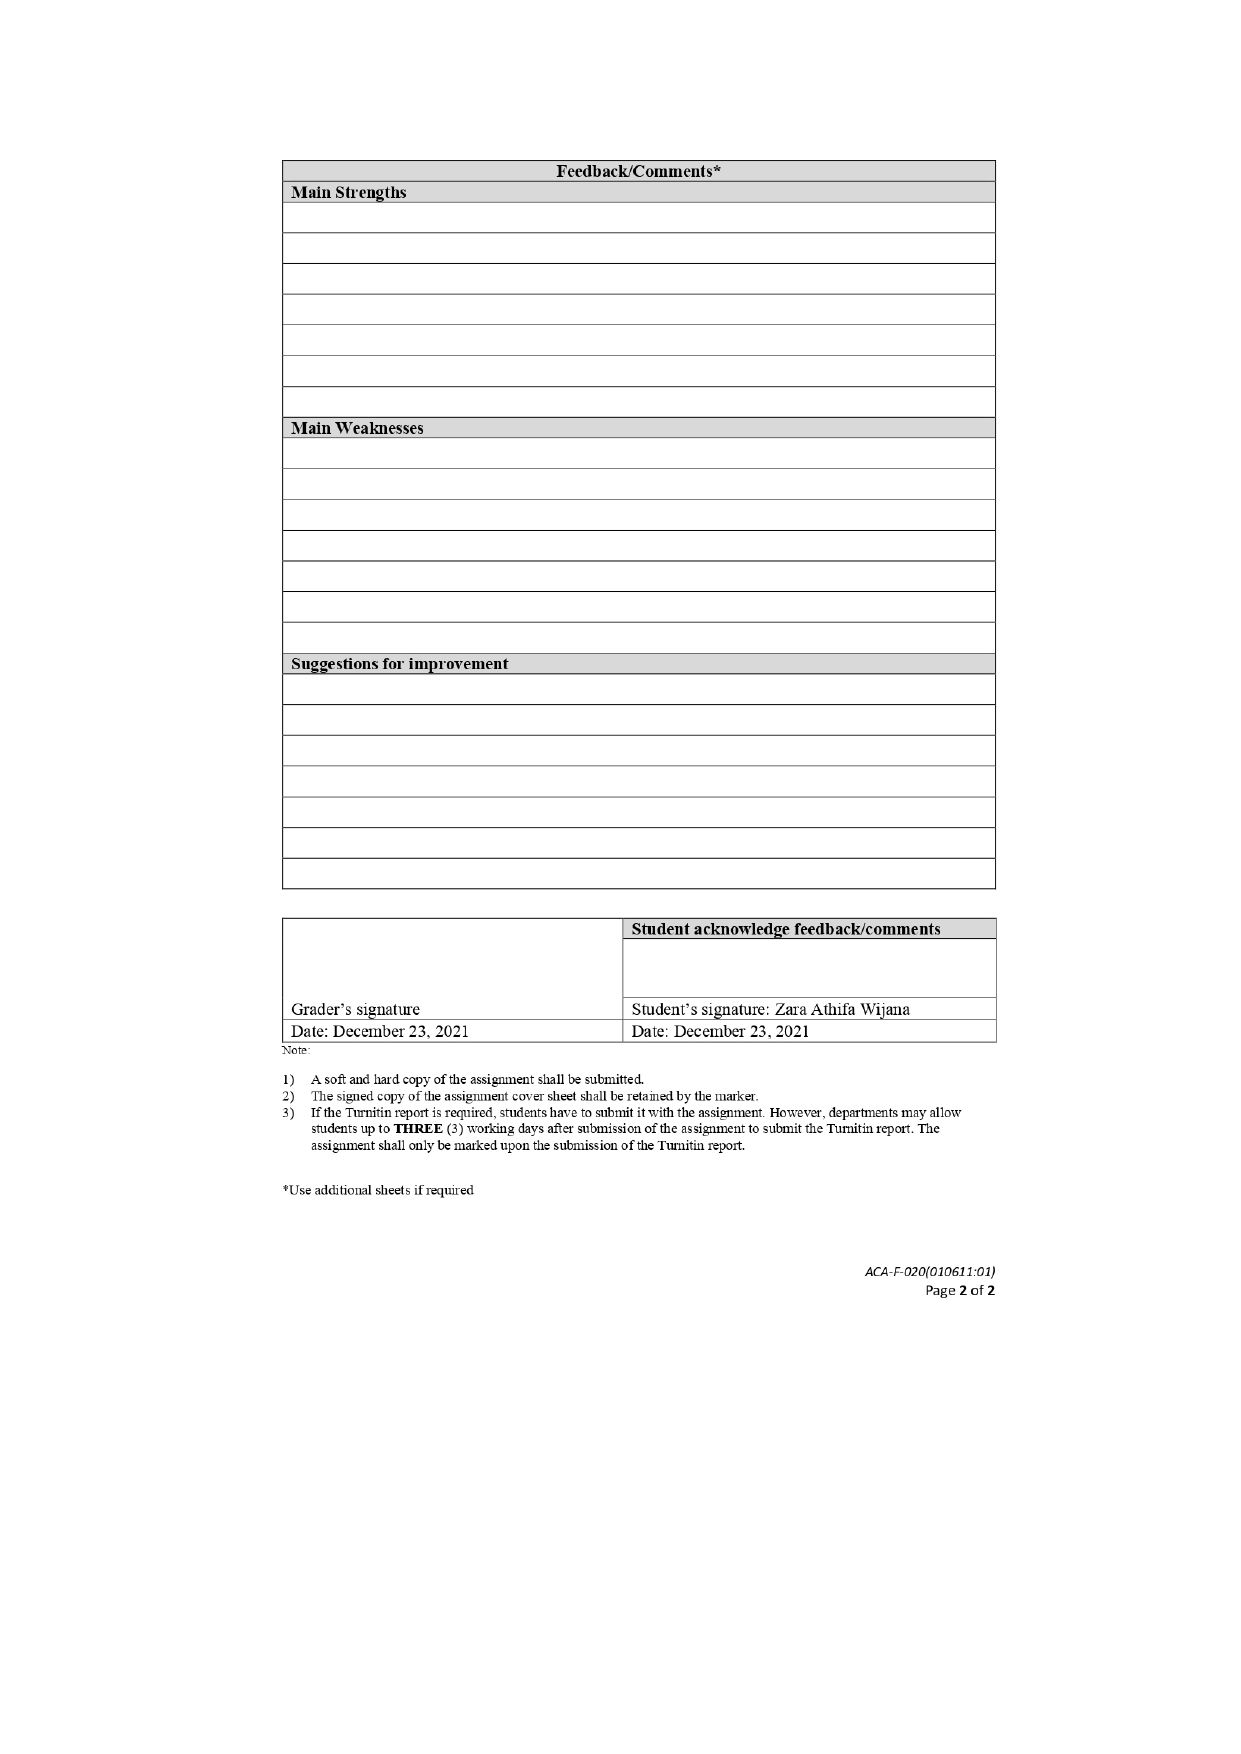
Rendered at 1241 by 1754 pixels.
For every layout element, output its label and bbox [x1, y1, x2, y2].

picture [275, 150, 1003, 1312]
